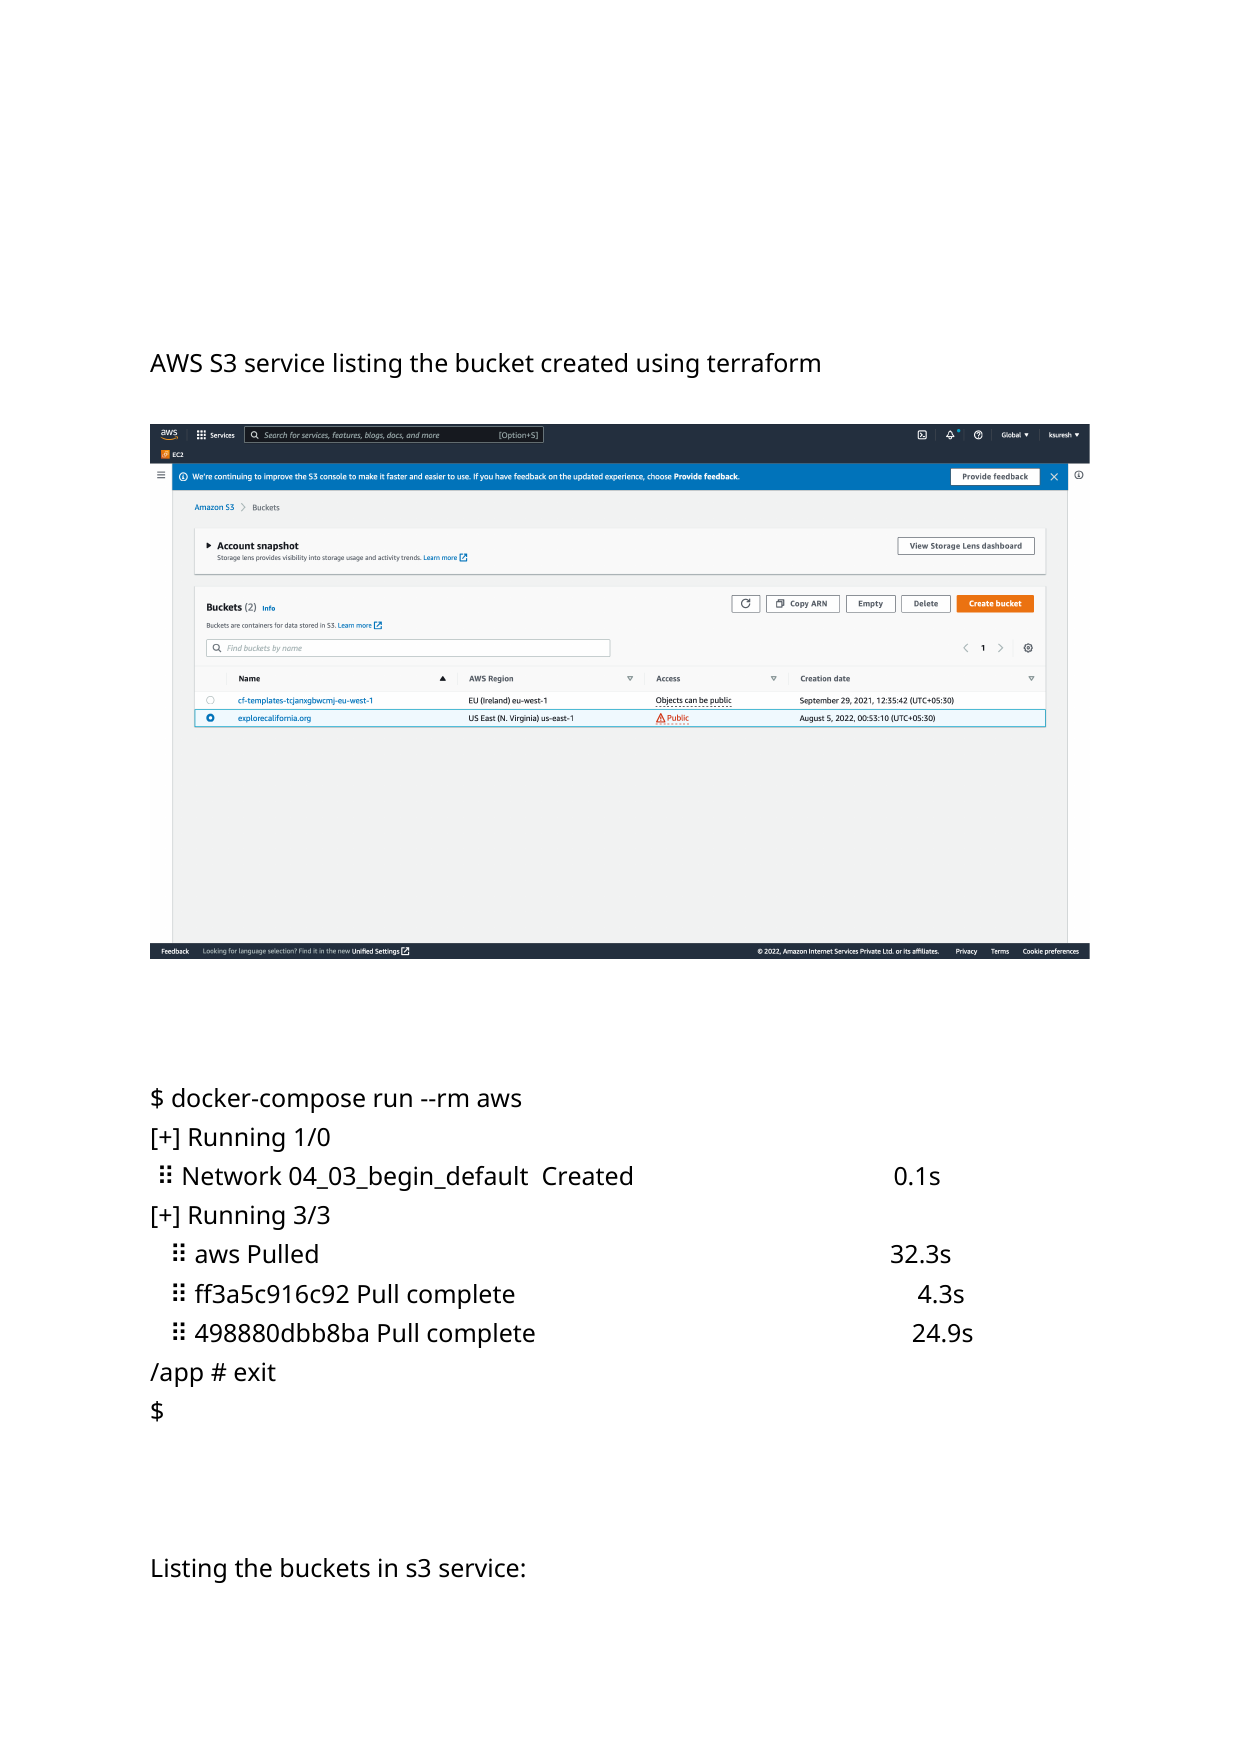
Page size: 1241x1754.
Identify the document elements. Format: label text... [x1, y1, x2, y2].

text ⠿ Network 04_03_begin_default Created 0.1s [150, 1159, 1090, 1193]
picture [150, 424, 1090, 959]
text $ [150, 1394, 1090, 1428]
text AWS S3 service listing the bucket created using terraform [150, 346, 1090, 380]
text Listing the buckets in s3 service: [150, 1551, 1090, 1584]
text ⠿ aws Pulled 32.3s [150, 1237, 1090, 1271]
text ⠿ 498880dbb8ba Pull complete 24.9s [150, 1316, 1090, 1349]
text [+] Running 3/3 [150, 1198, 1090, 1232]
text ⠿ ff3a5c916c92 Pull complete 4.3s [150, 1276, 1090, 1310]
text $ docker-compose run --rm aws [150, 1081, 1090, 1114]
text /app # exit [150, 1355, 1090, 1389]
text [+] Running 1/0 [150, 1120, 1090, 1154]
